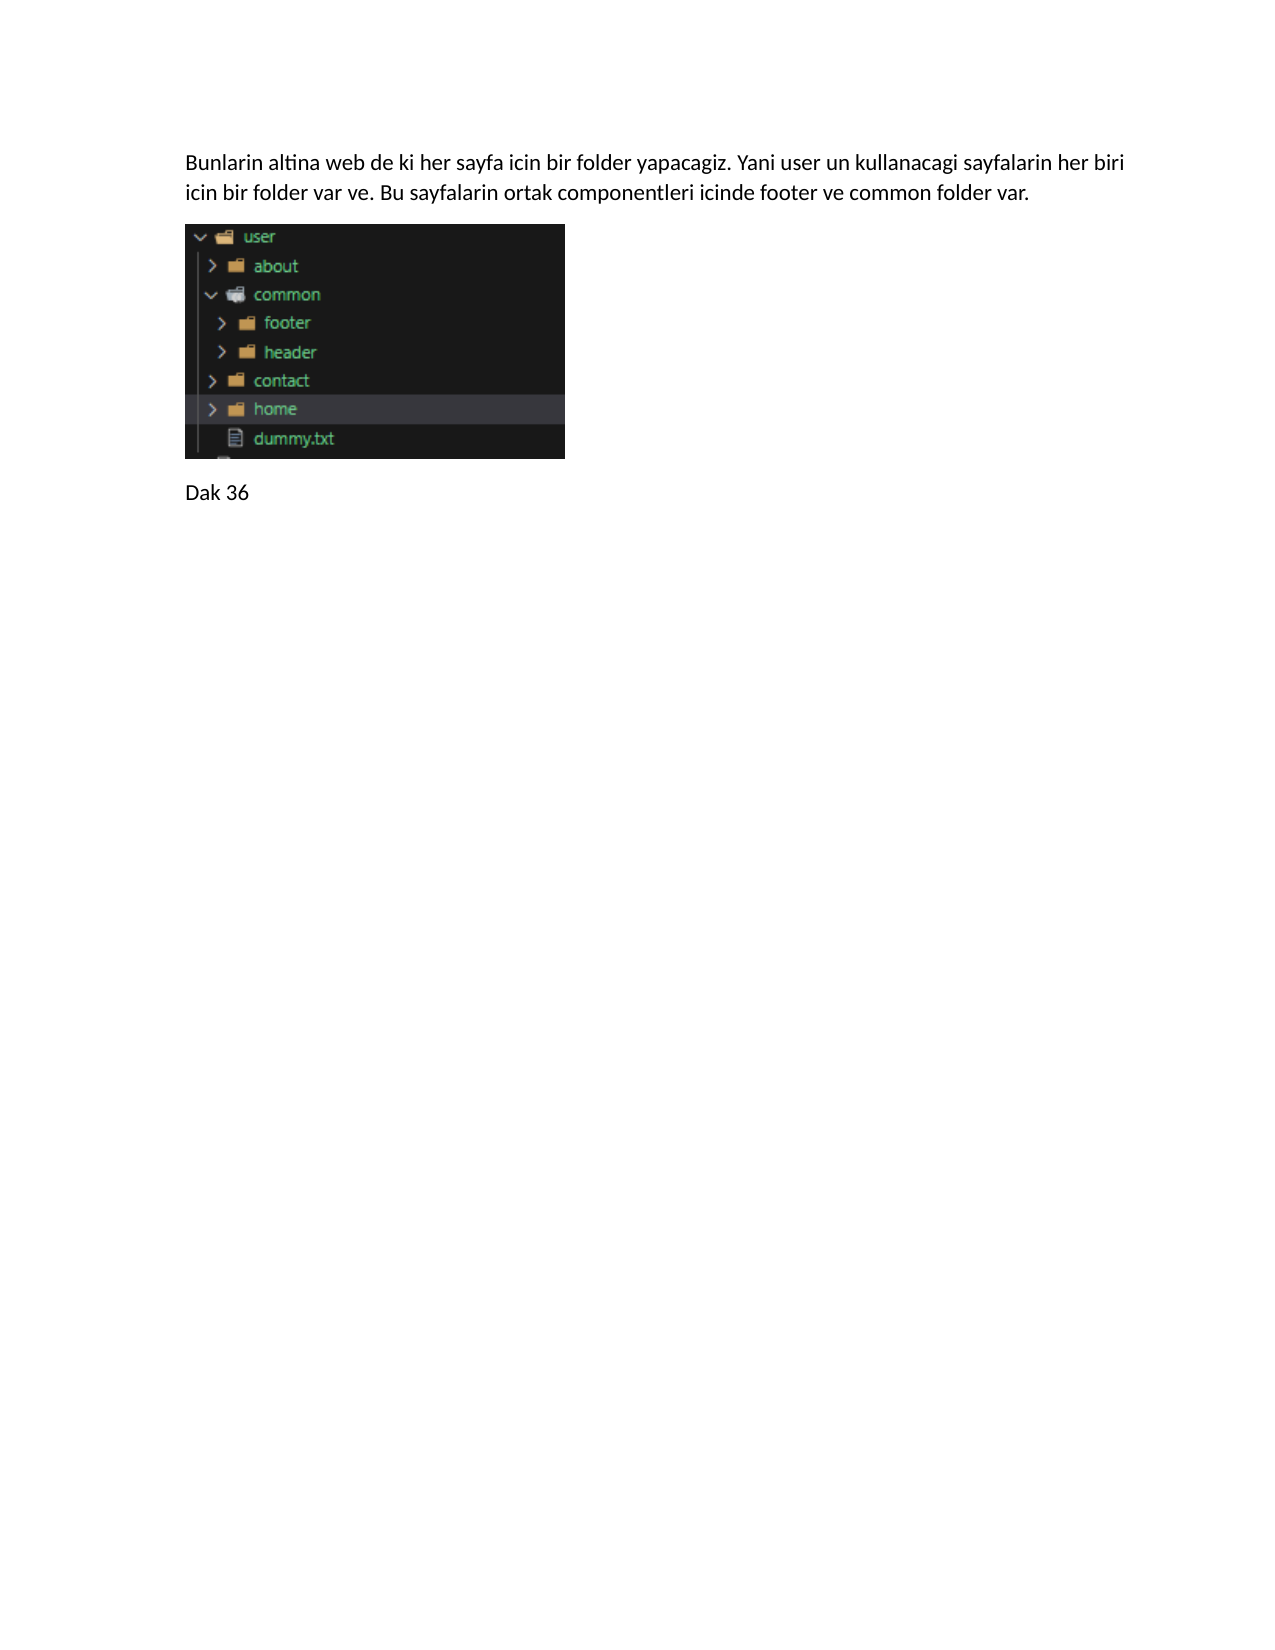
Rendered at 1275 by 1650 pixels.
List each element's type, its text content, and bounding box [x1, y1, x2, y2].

text Dak 36 [185, 478, 1127, 506]
picture [185, 224, 565, 459]
text Bunlarin altina web de ki her sayfa icin bir folder yapacagiz. Yani user un kullanacagi sayfalarin her biri icin bir folder var ve. Bu sayfalarin ortak componentleri icinde footer ve common folder var. [185, 148, 1127, 206]
